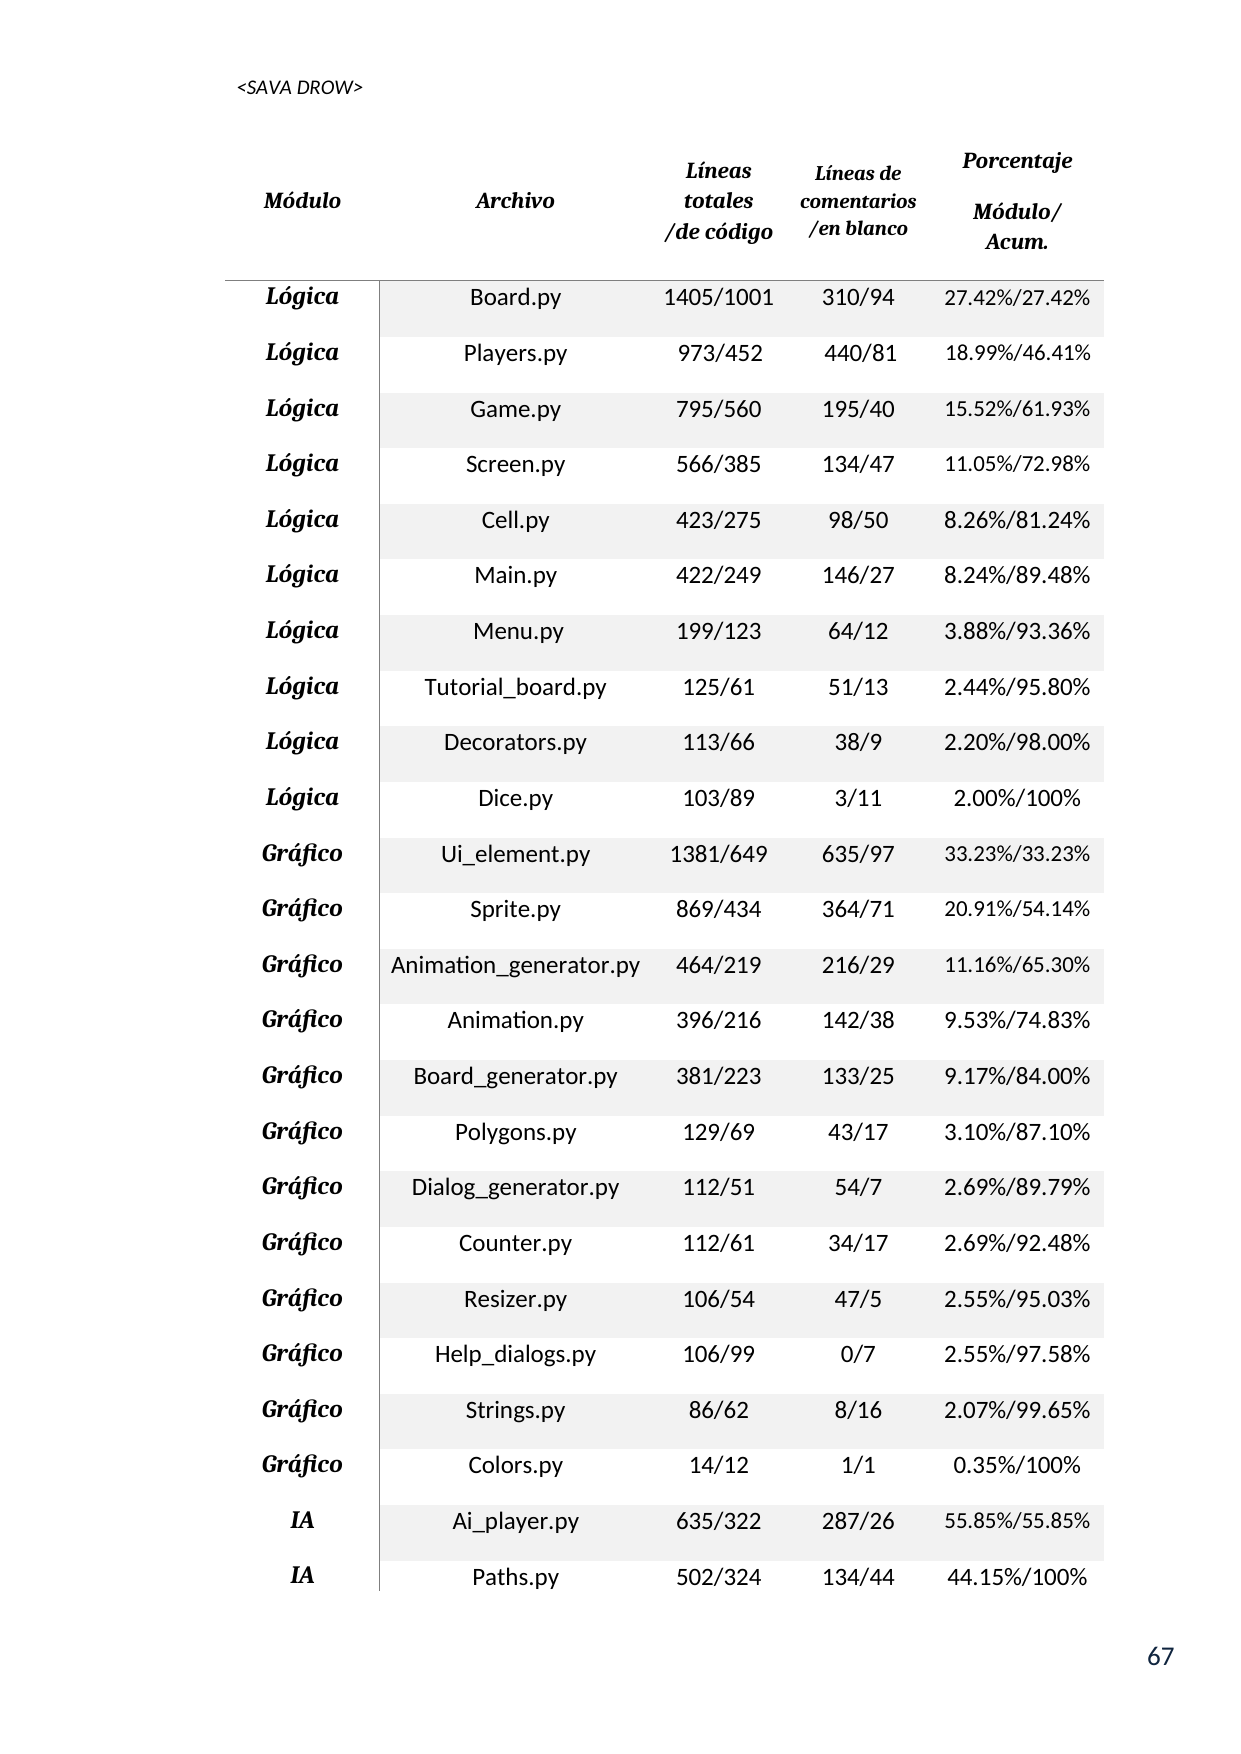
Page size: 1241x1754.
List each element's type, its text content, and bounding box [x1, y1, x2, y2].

table_cell Screen.py [380, 448, 652, 504]
table_cell Sprite.py [380, 893, 652, 949]
table_cell 9.17%/84.00% [931, 1060, 1104, 1116]
table_cell 973/452 [652, 337, 789, 393]
table_cell 47/5 [786, 1283, 931, 1338]
table_cell 635/97 [786, 838, 931, 893]
table_cell Ui_element.py [380, 838, 652, 893]
table_cell Gráfico [225, 1227, 379, 1283]
table_cell Colors.py [380, 1450, 652, 1505]
table_cell 423/275 [652, 504, 786, 559]
table_header Líneas totales /de código [652, 148, 786, 280]
table_cell 129/69 [652, 1116, 786, 1171]
table_cell 43/17 [786, 1116, 931, 1171]
table_cell 381/223 [652, 1060, 786, 1116]
table_cell Board_generator.py [380, 1060, 652, 1116]
table_cell 2.55%/97.58% [931, 1338, 1104, 1394]
table_cell Gráfico [225, 1060, 379, 1116]
table_cell 8.26%/81.24% [931, 504, 1104, 559]
table_cell Decorators.py [380, 726, 652, 782]
table_cell Lógica [225, 782, 379, 838]
table_cell Lógica [225, 726, 379, 782]
table_cell 134/44 [786, 1561, 931, 1591]
table_cell 195/40 [786, 393, 931, 448]
table_cell 98/50 [786, 504, 931, 559]
table_cell 2.55%/95.03% [931, 1283, 1104, 1338]
table_cell 869/434 [652, 893, 786, 949]
table_cell Ai_player.py [380, 1505, 652, 1561]
table_cell Animation_generator.py [380, 949, 652, 1004]
table_cell 33.23%/33.23% [931, 838, 1104, 893]
table_cell 2.20%/98.00% [931, 726, 1104, 782]
table_cell 287/26 [786, 1505, 931, 1561]
table_cell Resizer.py [380, 1283, 652, 1338]
table_cell Cell.py [380, 504, 652, 559]
table_cell 112/51 [652, 1171, 786, 1227]
table_cell 44.15%/100% [931, 1561, 1104, 1591]
table_cell 1381/649 [652, 838, 786, 893]
table_cell Counter.py [380, 1227, 652, 1283]
table_cell 64/12 [786, 615, 931, 671]
table_header Líneas de comentarios /en blanco [786, 148, 931, 280]
table_cell 0.35%/100% [931, 1450, 1104, 1505]
table_cell 566/385 [652, 448, 786, 504]
table_cell Lógica [225, 393, 379, 448]
table_header Porcentaje Módulo/Acum. [931, 148, 1104, 280]
table_cell 11.16%/65.30% [931, 949, 1104, 1004]
table_cell 34/17 [786, 1227, 931, 1283]
table_cell 103/89 [652, 782, 786, 838]
table_cell Lógica [225, 448, 379, 504]
table_header Módulo [225, 148, 379, 280]
table_cell 8.24%/89.48% [931, 560, 1104, 615]
table_cell Gráfico [225, 838, 379, 893]
table_cell Animation.py [380, 1005, 652, 1060]
table_cell 133/25 [786, 1060, 931, 1116]
table_cell Gráfico [225, 1394, 379, 1449]
table_cell 15.52%/61.93% [931, 393, 1104, 448]
table_cell Polygons.py [380, 1116, 652, 1171]
table_header Archivo [380, 148, 652, 280]
table_cell Tutorial_board.py [380, 671, 652, 726]
table_cell 635/322 [652, 1505, 786, 1561]
table_cell Lógica [225, 504, 379, 559]
table_cell 422/249 [652, 560, 786, 615]
table_cell Players.py [380, 337, 652, 393]
table_cell 199/123 [652, 615, 786, 671]
table_cell Gráfico [225, 1116, 379, 1171]
table_cell 3/11 [786, 782, 931, 838]
table_cell 795/560 [652, 393, 786, 448]
table_cell 396/216 [652, 1005, 786, 1060]
table_cell Strings.py [380, 1394, 652, 1449]
table_cell 2.69%/89.79% [931, 1171, 1104, 1227]
table_cell 1405/1001 [652, 281, 786, 337]
table_cell Game.py [380, 393, 652, 448]
table_cell 106/99 [652, 1338, 786, 1394]
table_cell 0/7 [786, 1338, 931, 1394]
table_cell Gráfico [225, 1450, 379, 1505]
table_cell Menu.py [380, 615, 652, 671]
table_cell 20.91%/54.14% [931, 893, 1104, 949]
table_cell 310/94 [786, 281, 931, 337]
table_cell 440/81 [789, 337, 932, 393]
table_cell 112/61 [652, 1227, 786, 1283]
table_cell Gráfico [225, 1171, 379, 1227]
table_cell IA [225, 1561, 379, 1591]
table_cell Lógica [225, 281, 379, 337]
table_cell 2.07%/99.65% [931, 1394, 1104, 1449]
table_cell 146/27 [786, 560, 931, 615]
table_cell IA [225, 1505, 379, 1561]
table_cell 9.53%/74.83% [931, 1005, 1104, 1060]
table_cell 11.05%/72.98% [931, 448, 1104, 504]
table_cell 364/71 [786, 893, 931, 949]
table_cell Main.py [380, 560, 652, 615]
table_cell Lógica [225, 337, 379, 393]
table_cell Gráfico [225, 949, 379, 1004]
table_cell Gráfico [225, 1283, 379, 1338]
table_cell 54/7 [786, 1171, 931, 1227]
table_cell 1/1 [786, 1450, 931, 1505]
table_cell Lógica [225, 671, 379, 726]
table_cell Paths.py [380, 1561, 652, 1591]
table_cell 134/47 [786, 448, 931, 504]
table_cell 14/12 [652, 1450, 786, 1505]
table_cell 3.10%/87.10% [931, 1116, 1104, 1171]
table_cell Gráfico [225, 1338, 379, 1394]
table_cell 38/9 [786, 726, 931, 782]
table_cell 2.00%/100% [931, 782, 1104, 838]
table_cell 8/16 [786, 1394, 931, 1449]
table_cell Dice.py [380, 782, 652, 838]
table_cell 86/62 [652, 1394, 786, 1449]
table_cell 2.69%/92.48% [931, 1227, 1104, 1283]
table_cell 125/61 [652, 671, 786, 726]
table_cell 113/66 [652, 726, 786, 782]
table_cell 142/38 [786, 1005, 931, 1060]
table_cell Gráfico [225, 1005, 379, 1060]
table_cell 27.42%/27.42% [931, 281, 1104, 337]
table_cell Help_dialogs.py [380, 1338, 652, 1394]
table_cell 106/54 [652, 1283, 786, 1338]
table_cell 464/219 [652, 949, 786, 1004]
table_cell 3.88%/93.36% [931, 615, 1104, 671]
table_cell Dialog_generator.py [380, 1171, 652, 1227]
table_cell Board.py [380, 281, 652, 337]
table_cell 55.85%/55.85% [931, 1505, 1104, 1561]
table_cell Gráfico [225, 893, 379, 949]
table_cell Lógica [225, 615, 379, 671]
table_cell 502/324 [652, 1561, 786, 1591]
table_cell 51/13 [786, 671, 931, 726]
table_cell Lógica [225, 560, 379, 615]
table_cell 18.99%/46.41% [933, 337, 1104, 393]
table_cell 216/29 [786, 949, 931, 1004]
table_cell 2.44%/95.80% [931, 671, 1104, 726]
